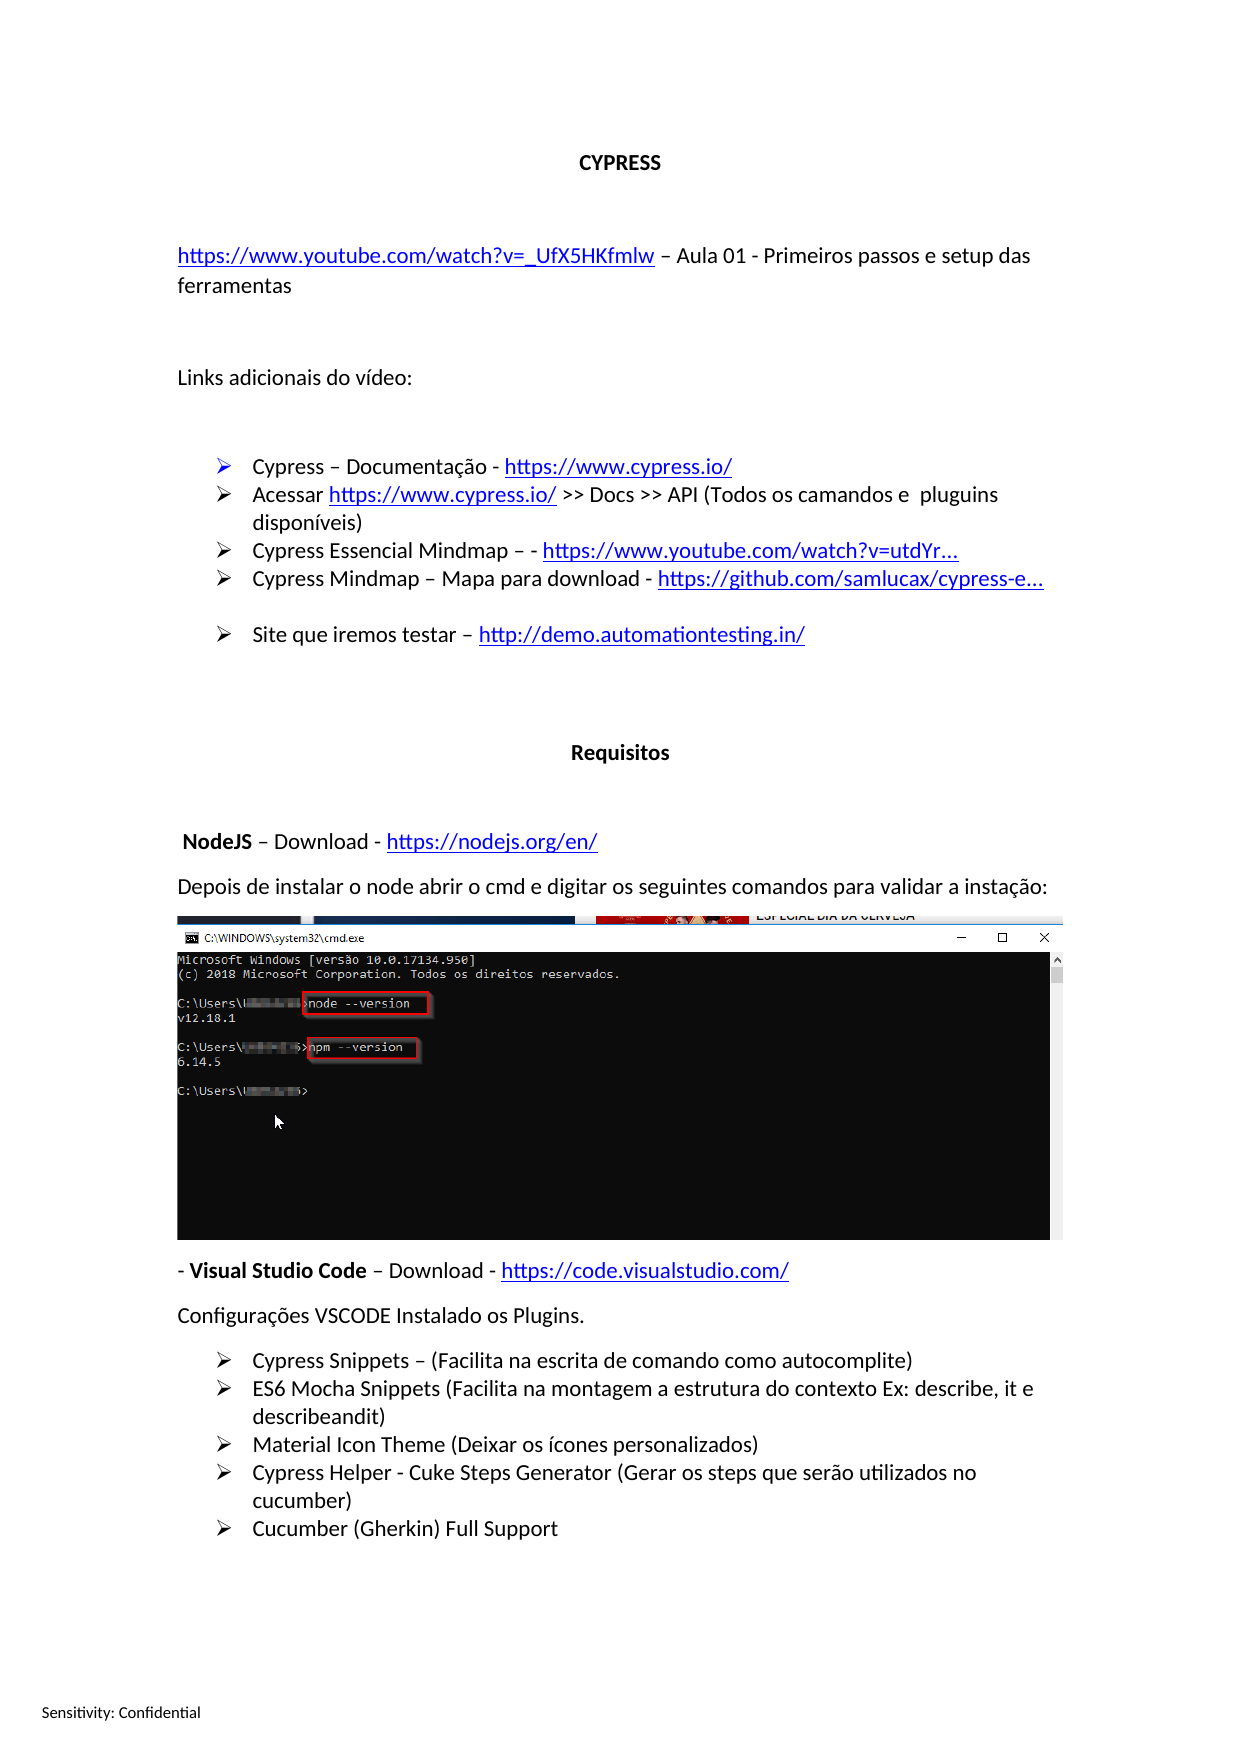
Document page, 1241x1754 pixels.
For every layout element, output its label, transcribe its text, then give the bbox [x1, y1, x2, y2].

text CYPRESS [177, 148, 1063, 176]
text NodeJS – Download - https://nodejs.org/en/ [177, 827, 1063, 855]
text - Visual Studio Code – Download - https://code.visualstudio.com/ [177, 1256, 1063, 1284]
list ES6 Mocha Snippets (Facilita na montagem a estrutura do contexto Ex: describe, it e describeandit) [215, 1374, 1063, 1430]
list Cypress Snippets – (Facilita na escrita de comando como autocomplite) [215, 1346, 1063, 1374]
text https://www.youtube.com/watch?v=_UfX5HKfmlw – Aula 01 - Primeiros passos e setup das ferramentas [177, 241, 1063, 299]
text Depois de instalar o node abrir o cmd e digitar os seguintes comandos para validar a instação: [177, 872, 1063, 900]
list Cypress – Documentação - https://www.cypress.io/ [215, 452, 1063, 481]
text Requisitos [177, 738, 1063, 766]
list Cypress Helper - Cuke Steps Generator (Gerar os steps que serão utilizados no cucumber) [215, 1458, 1063, 1514]
list Material Icon Theme (Deixar os ícones personalizados) [215, 1430, 1063, 1458]
list Cypress Mindmap – Mapa para download - https://github.com/samlucax/cypress-e... [215, 564, 1063, 593]
list Cucumber (Gherkin) Full Support [215, 1514, 1063, 1542]
list Acessar https://www.cypress.io/ >> Docs >> API (Todos os camandos e pluguins disponíveis) [215, 481, 1063, 537]
text Configurações VSCODE Instalado os Plugins. [177, 1301, 1063, 1329]
list Site que iremos testar – http://demo.automationtesting.in/ [215, 621, 1063, 649]
picture [177, 916, 1063, 1240]
text Links adicionais do vídeo: [177, 363, 1063, 391]
list Cypress Essencial Mindmap – - https://www.youtube.com/watch?v=utdYr... [215, 537, 1063, 564]
